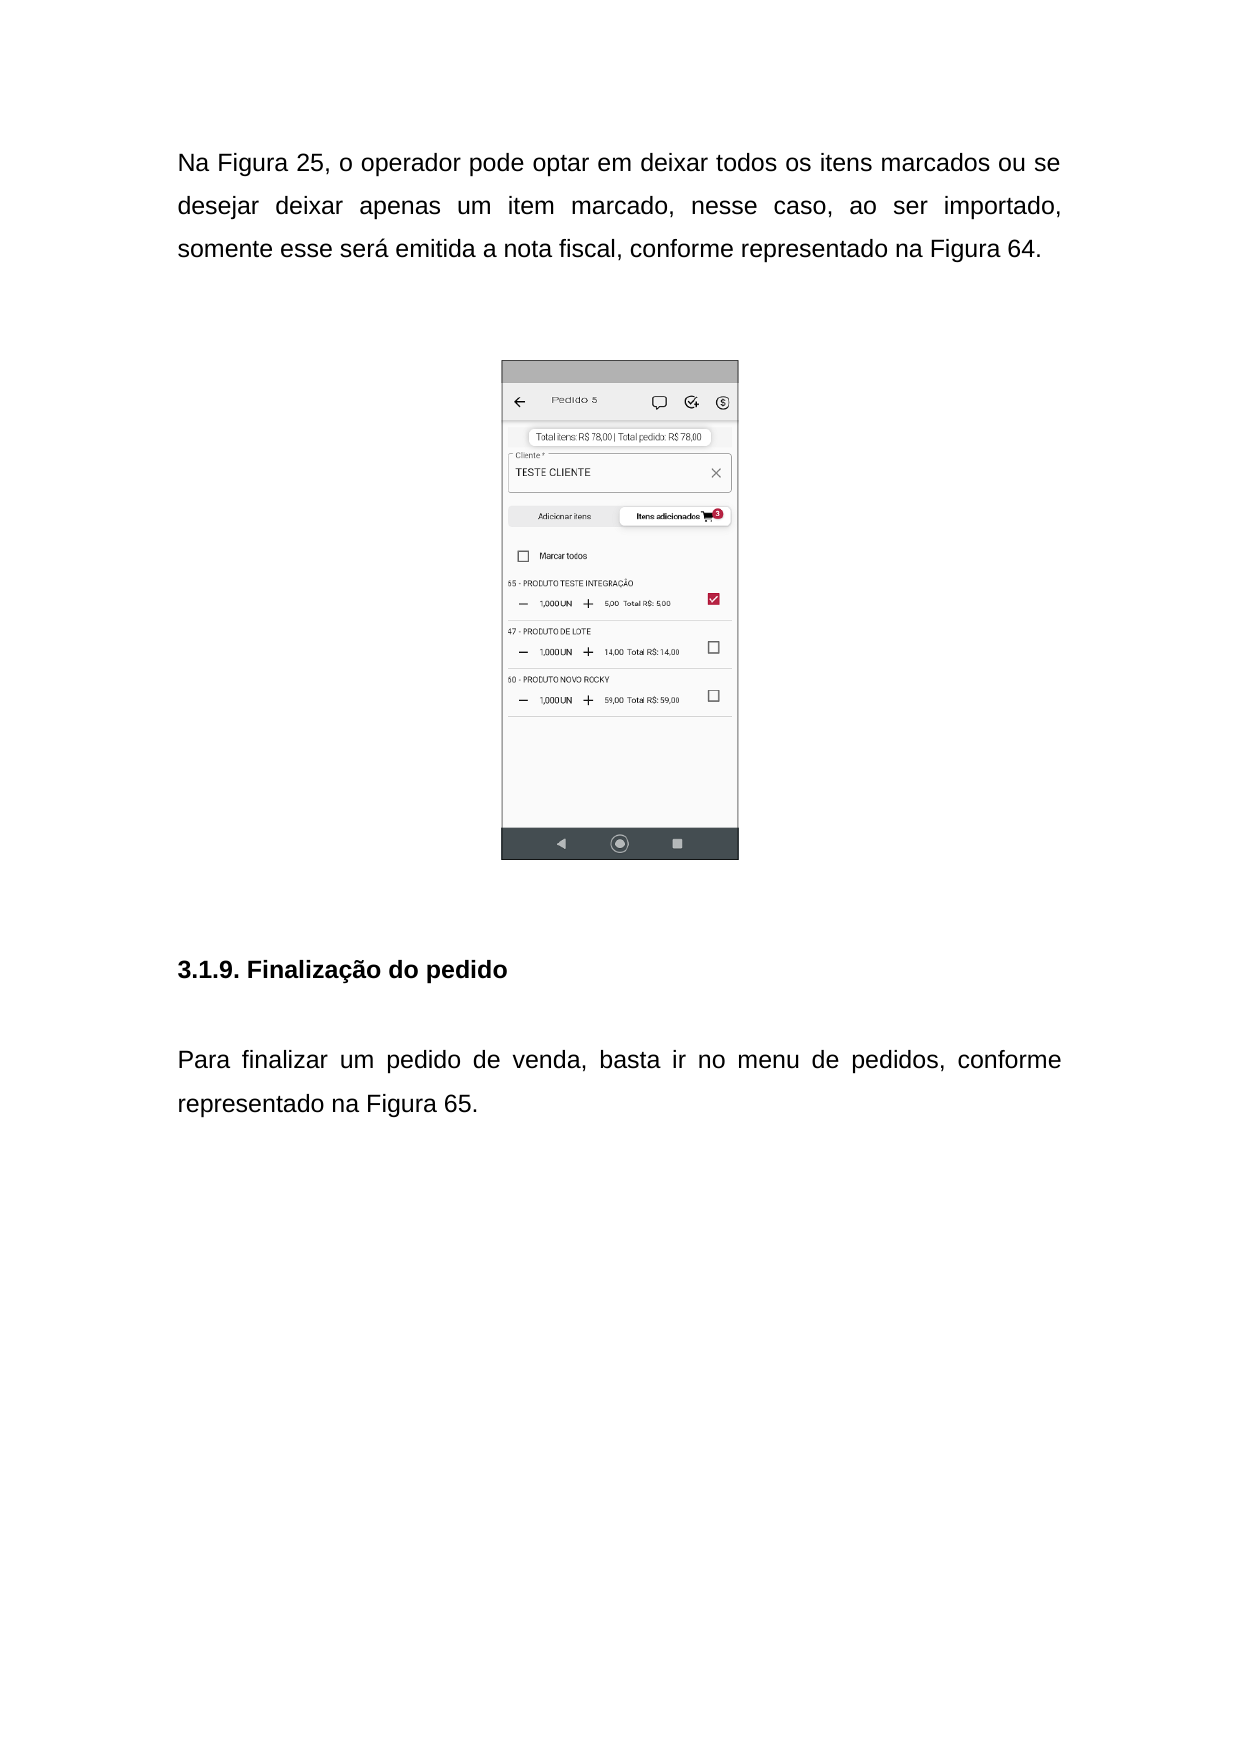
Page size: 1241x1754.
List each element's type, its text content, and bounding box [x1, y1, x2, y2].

subtitle 3.1.9. Finalização do pedido [177, 954, 1063, 983]
text Na Figura 25, o operador pode optar em deixar todos os itens marcados ou se desejar deixar apenas um item marcado, nesse caso, ao ser importado, somente esse será emitida a nota fiscal, conforme representado na Figura 64. [177, 148, 1063, 263]
text Para finalizar um pedido de venda, basta ir no menu de pedidos, conforme representado na Figura 65. [177, 1045, 1063, 1117]
picture [493, 353, 747, 865]
